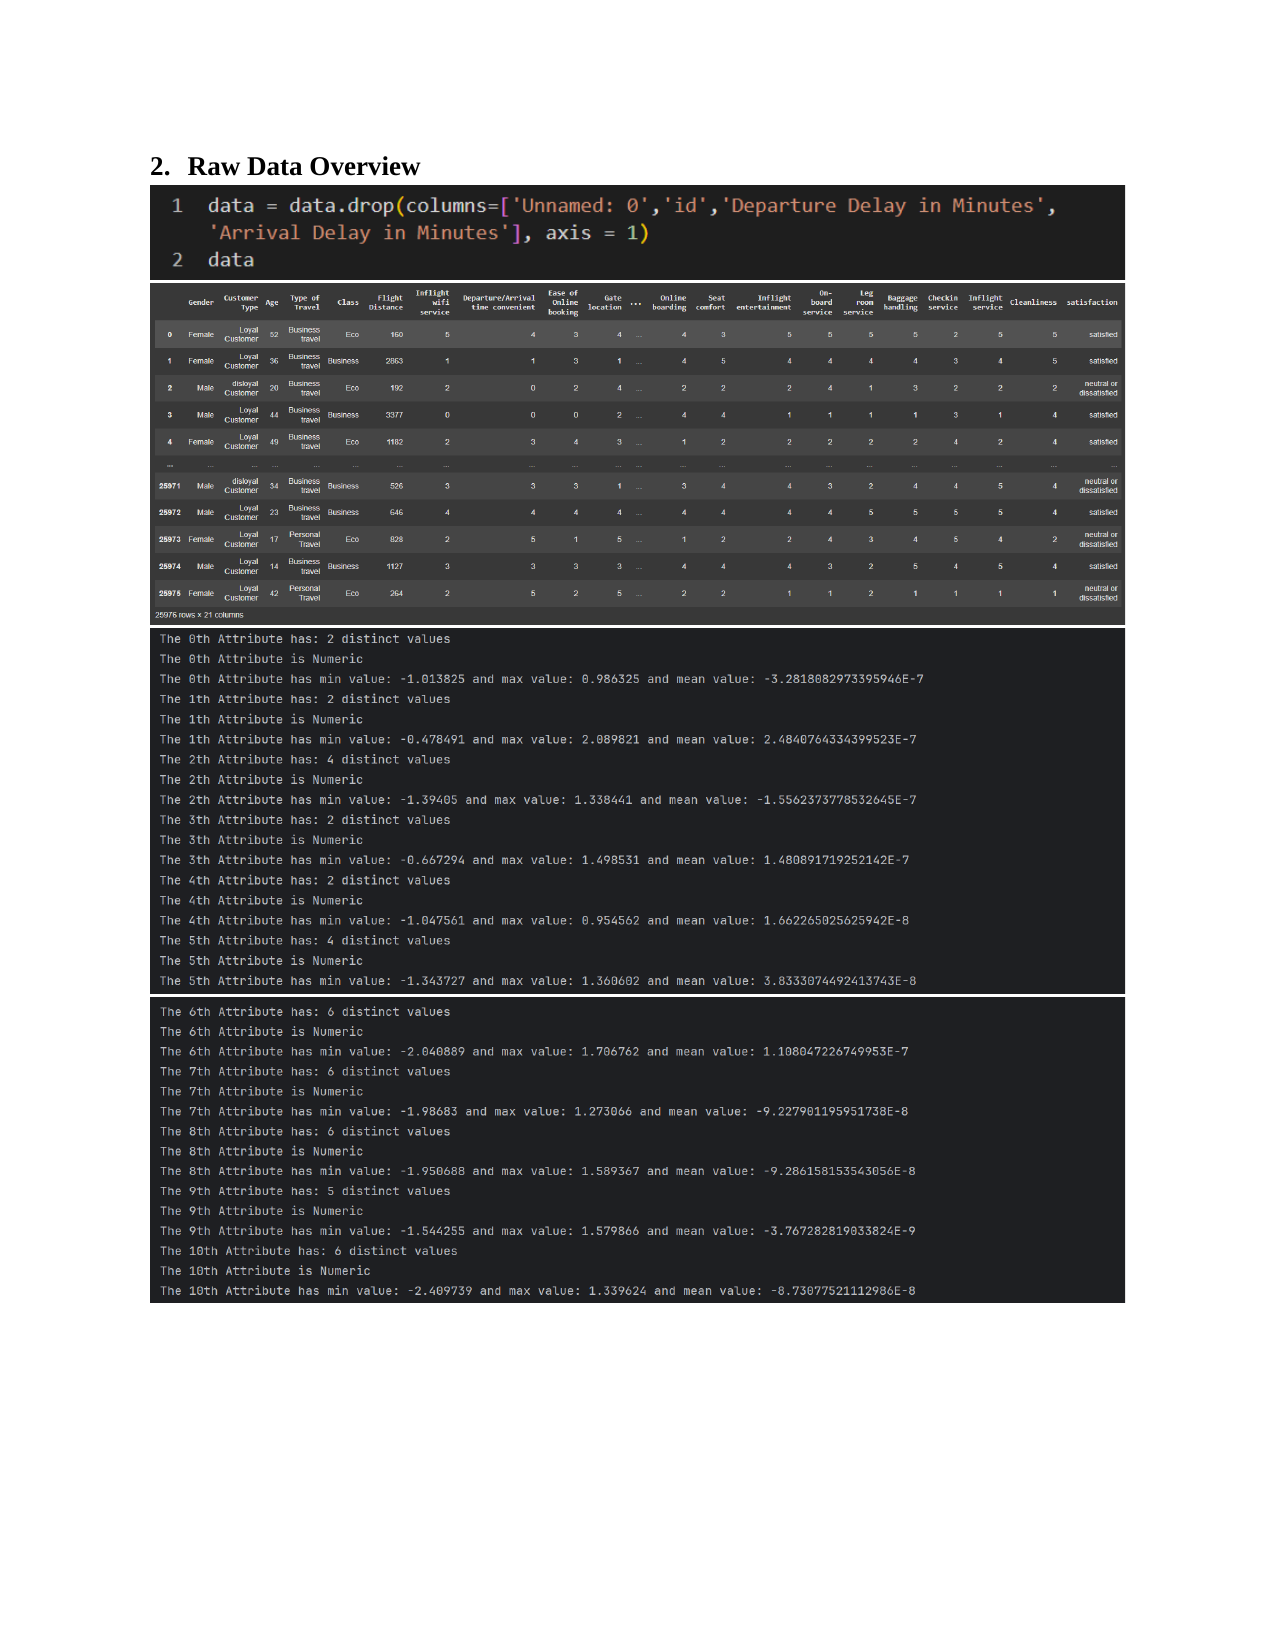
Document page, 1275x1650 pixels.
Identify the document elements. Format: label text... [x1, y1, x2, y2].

subtitle Raw Data Overview [150, 150, 1125, 181]
picture [150, 185, 1125, 280]
picture [150, 283, 1125, 625]
picture [150, 997, 1125, 1303]
picture [150, 628, 1125, 994]
